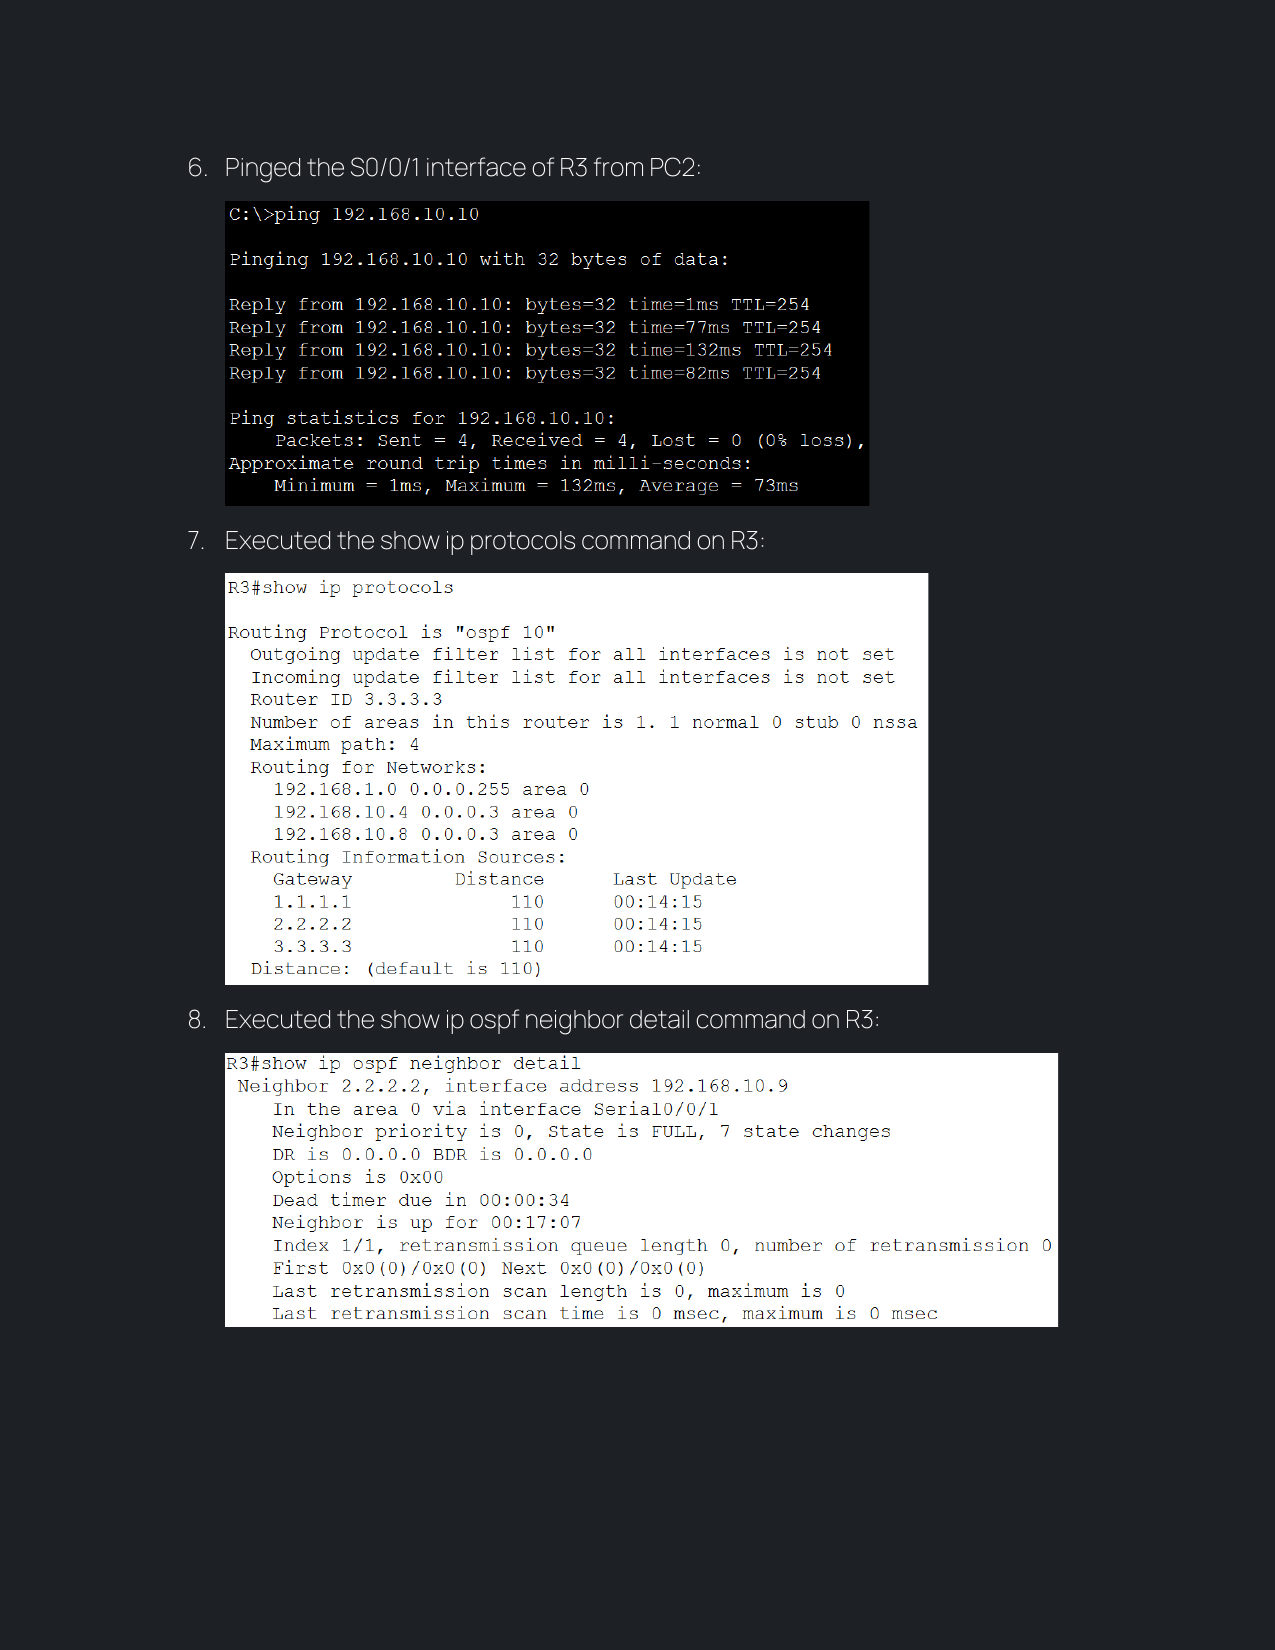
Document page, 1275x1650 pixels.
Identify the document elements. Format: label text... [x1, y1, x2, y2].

list Pinged the S0/0/1 interface of R3 from PC2: [187, 150, 1125, 184]
picture [225, 201, 870, 506]
picture [225, 573, 929, 985]
list Executed the show ip ospf neighbor detail command on R3: [187, 1002, 1125, 1036]
list Executed the show ip protocols command on R3: [187, 522, 1125, 557]
picture [225, 1053, 1059, 1327]
